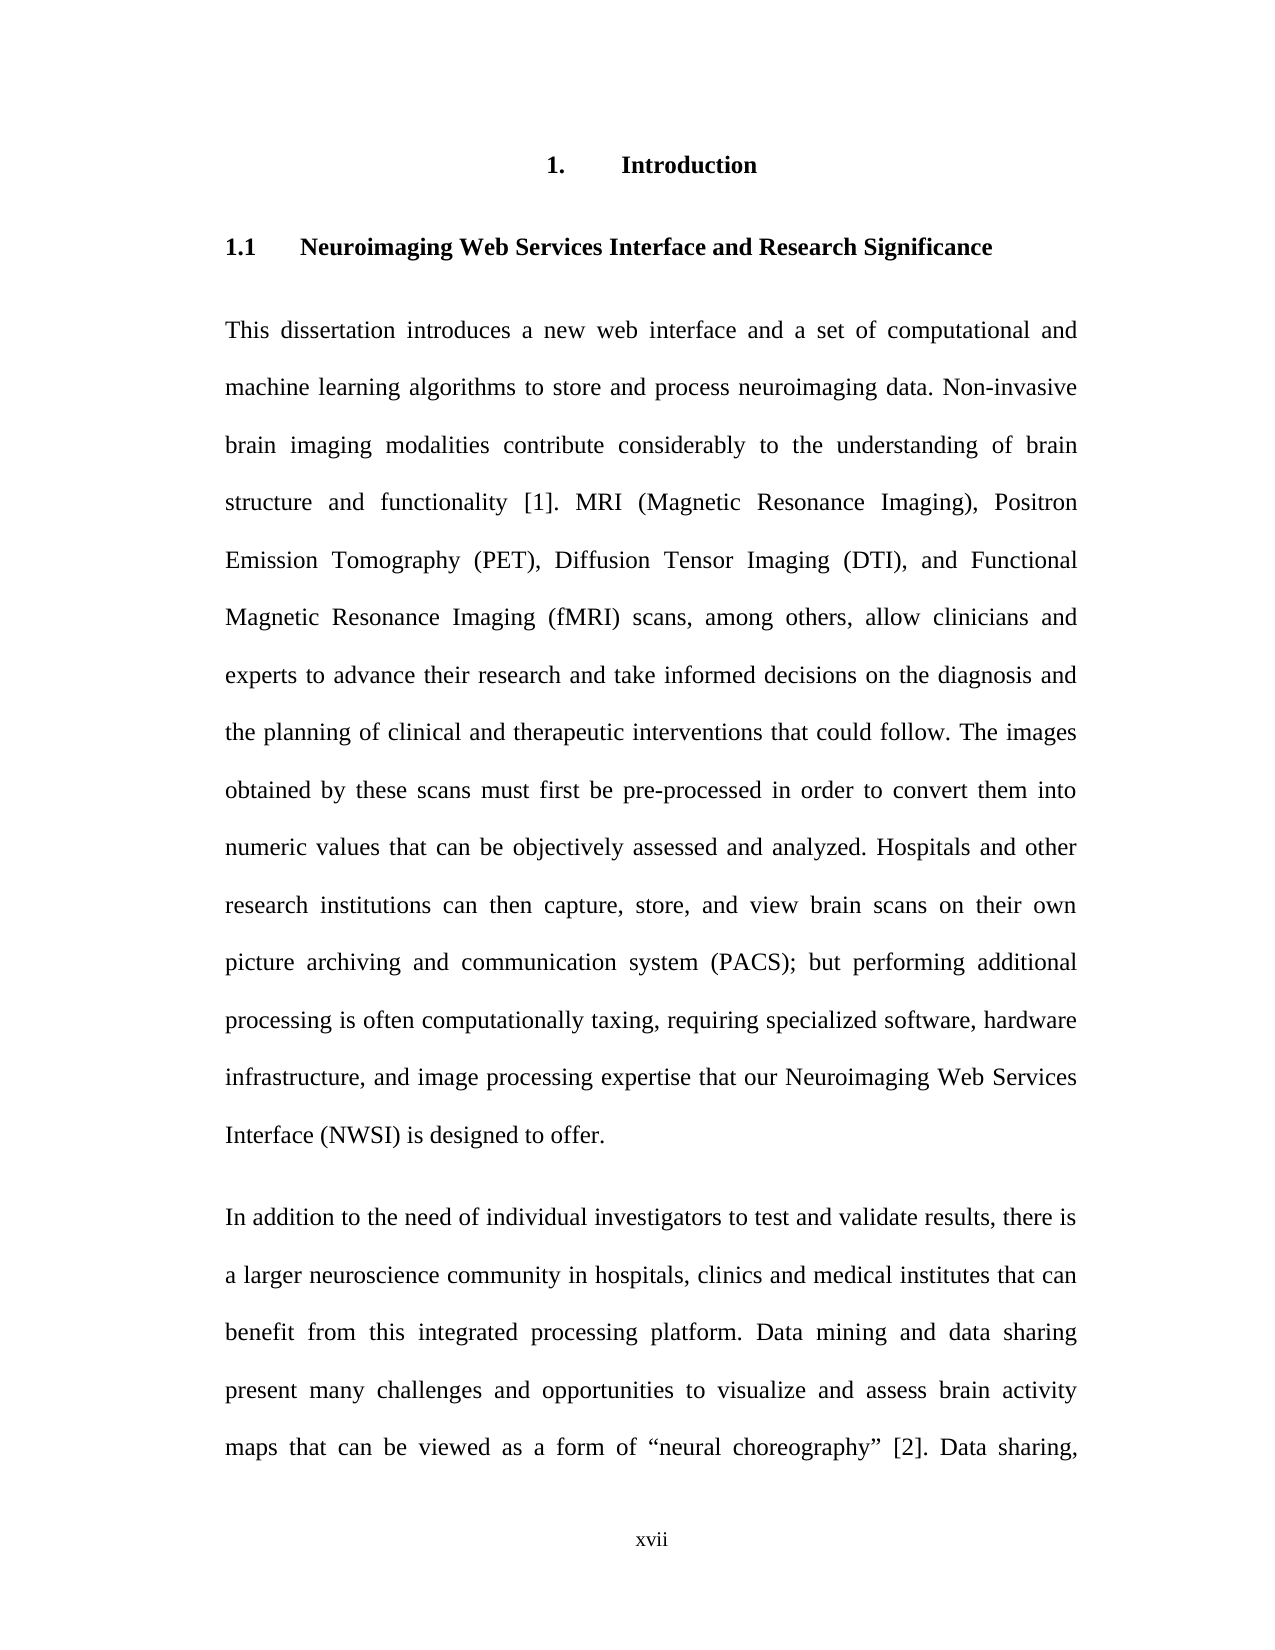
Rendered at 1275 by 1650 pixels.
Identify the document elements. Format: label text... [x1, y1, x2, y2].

subtitle Neuroimaging Web Services Interface and Research Significance [225, 232, 1078, 261]
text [225, 1202, 1078, 1461]
subtitle Introduction [225, 150, 1078, 179]
text This dissertation introduces a new web interface and a set of computational and machine learning algorithms to store and process neuroimaging data. Non-invasive brain imaging modalities contribute considerably to the understanding of brain structure and functionality [1]. MRI (Magnetic Resonance Imaging), Positron Emission Tomography (PET), Diffusion Tensor Imaging (DTI), and Functional Magnetic Resonance Imaging (fMRI) scans, among others, allow clinicians and experts to advance their research and take informed decisions on the diagnosis and the planning of clinical and therapeutic interventions that could follow. The images obtained by these scans must first be pre-processed in order to convert them into numeric values that can be objectively assessed and analyzed. Hospitals and other research institutions can then capture, store, and view brain scans on their own picture archiving and communication system (PACS); but performing additional processing is often computationally taxing, requiring specialized software, hardware infrastructure, and image processing expertise that our Neuroimaging Web Services Interface (NWSI) is designed to offer. [225, 315, 1078, 1149]
